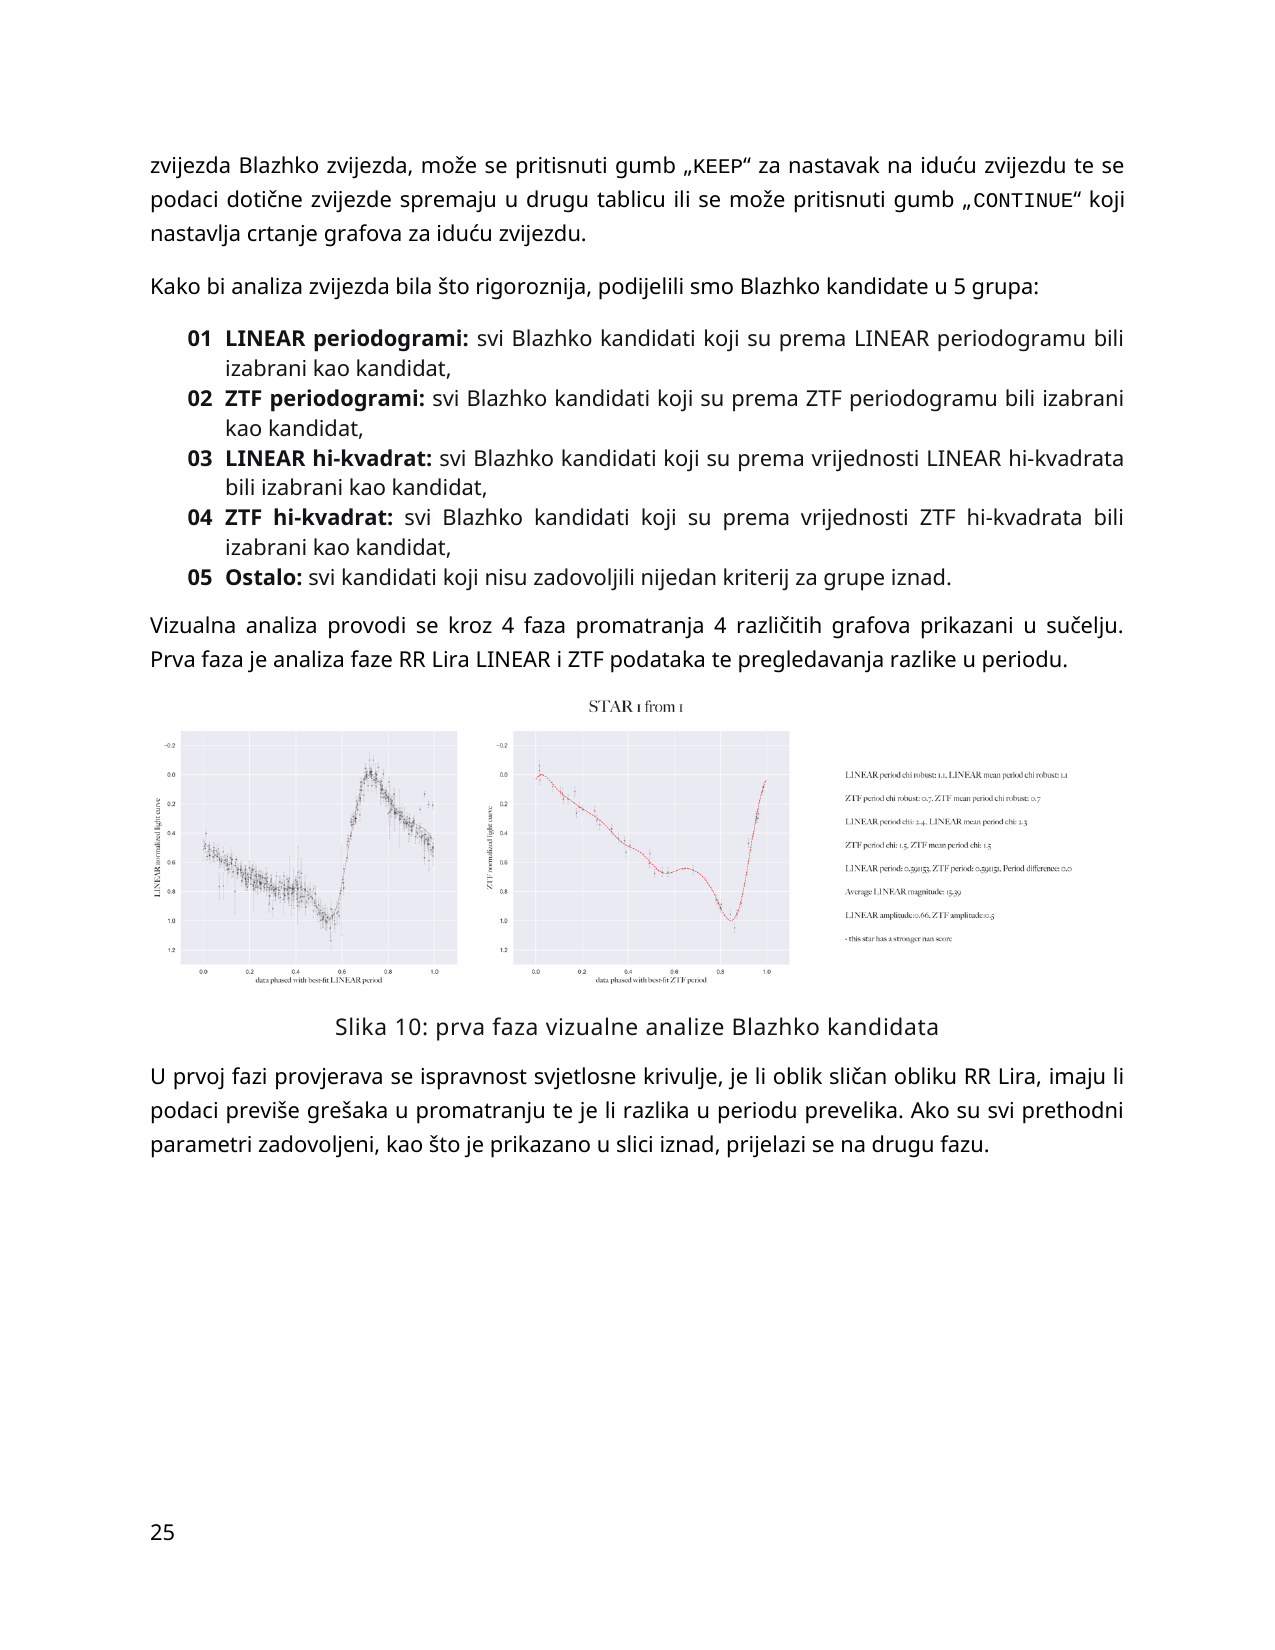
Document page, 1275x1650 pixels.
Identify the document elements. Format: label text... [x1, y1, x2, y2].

list Ostalo: svi kandidati koji nisu zadovoljili nijedan kriterij za grupe iznad. [187, 562, 1125, 591]
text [150, 150, 1125, 248]
text Kako bi analiza zvijezda bila što rigoroznija, podijelili smo Blazhko kandidate u 5 grupa: [150, 271, 1125, 300]
text Slika 10: prva faza vizualne analize Blazhko kandidata [150, 1011, 1125, 1042]
list LINEAR periodogrami: svi Blazhko kandidati koji su prema LINEAR periodogramu bili izabrani kao kandidat, [187, 323, 1125, 383]
text Vizualna analiza provodi se kroz 4 faza promatranja 4 različitih grafova prikazani u sučelju. Prva faza je analiza faze RR Lira LINEAR i ZTF podataka te pregledavanja razlike u periodu. [150, 610, 1125, 674]
list ZTF hi-kvadrat: svi Blazhko kandidati koji su prema vrijednosti ZTF hi-kvadrata bili izabrani kao kandidat, [187, 502, 1125, 562]
list ZTF periodogrami: svi Blazhko kandidati koji su prema ZTF periodogramu bili izabrani kao kandidat, [187, 383, 1125, 442]
picture [150, 696, 1125, 988]
text U prvoj fazi provjerava se ispravnost svjetlosne krivulje, je li oblik sličan obliku RR Lira, imaju li podaci previše grešaka u promatranju te je li razlika u periodu prevelika. Ako su svi prethodni parametri zadovoljeni, kao što je prikazano u slici iznad, prijelazi se na drugu fazu. [150, 1061, 1125, 1158]
list LINEAR hi-kvadrat: svi Blazhko kandidati koji su prema vrijednosti LINEAR hi-kvadrata bili izabrani kao kandidat, [187, 442, 1125, 502]
